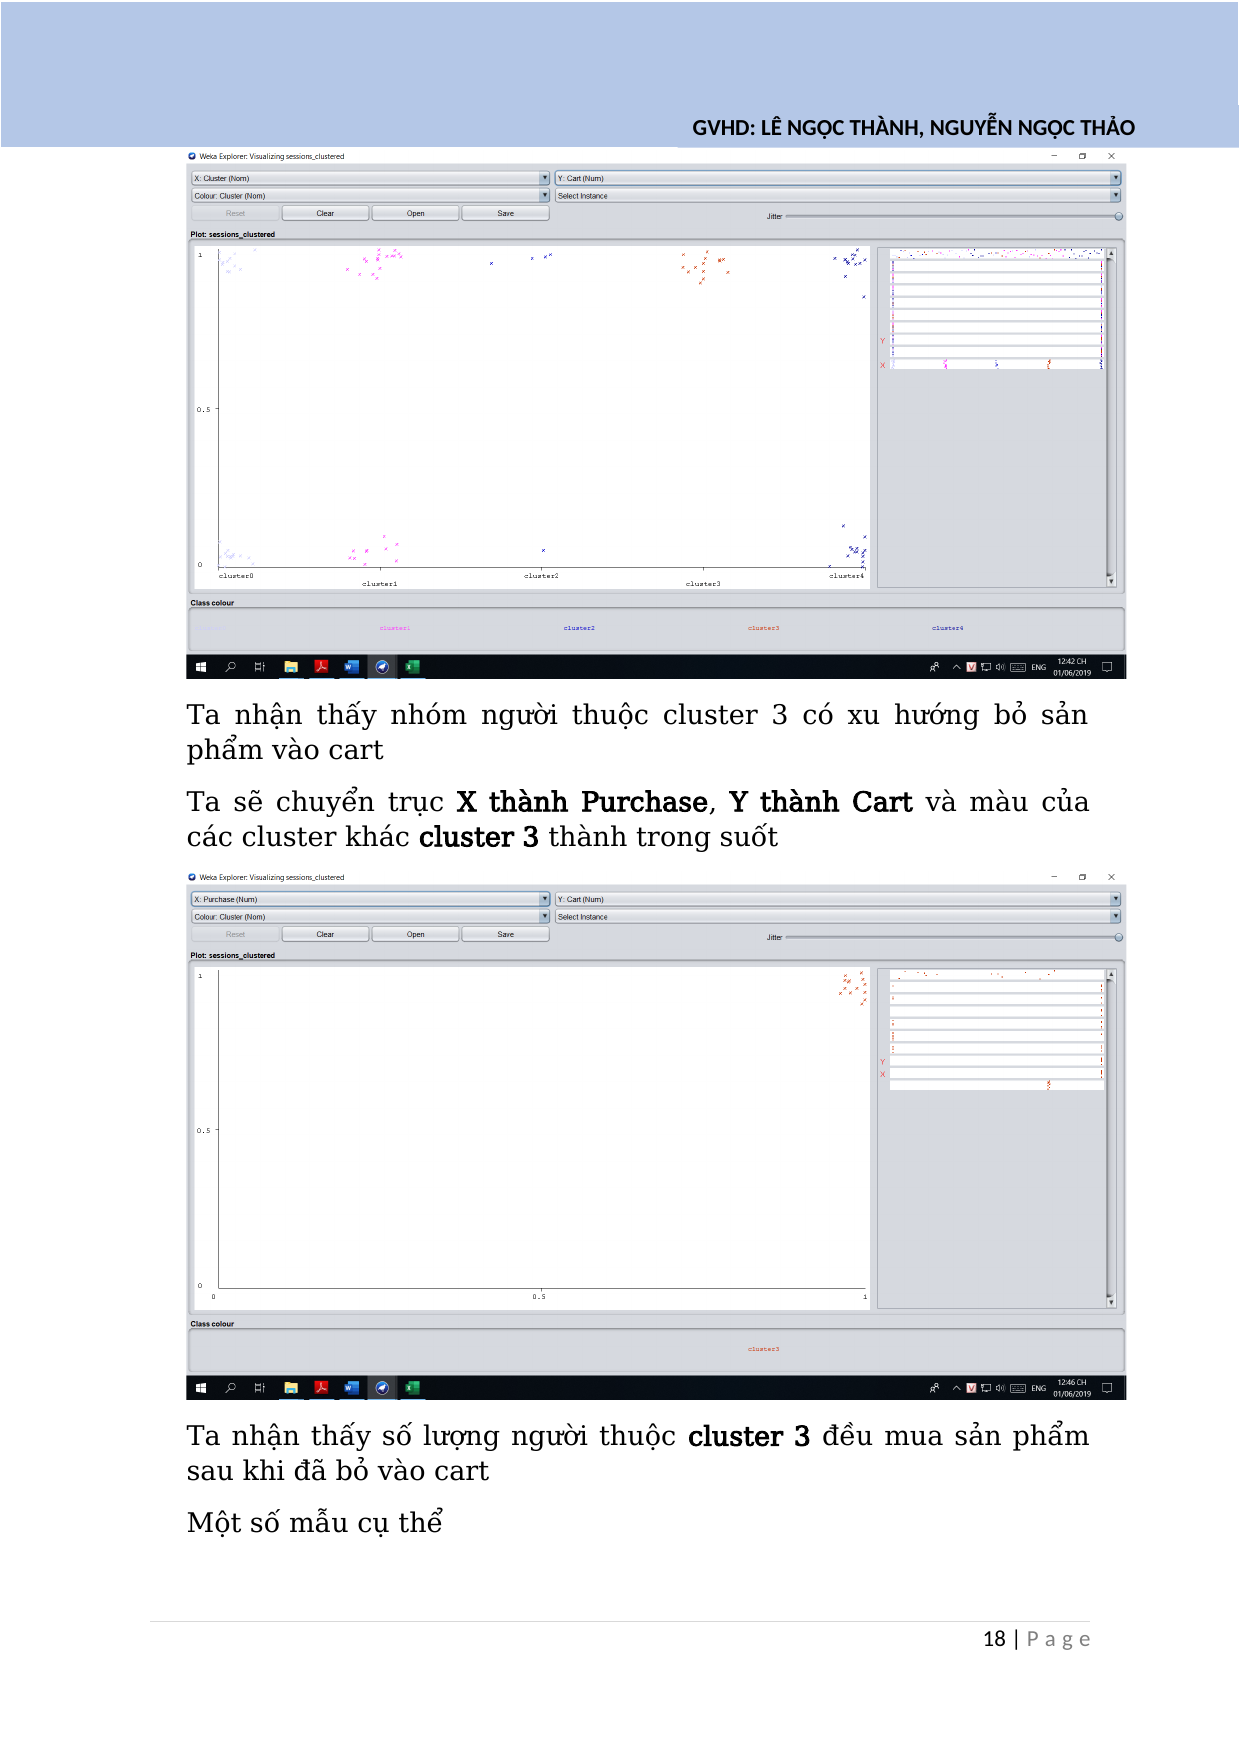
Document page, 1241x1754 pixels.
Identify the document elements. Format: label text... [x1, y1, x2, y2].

text Ta nhận thấy nhóm người thuộc cluster 3 có xu hướng bỏ sản phẩm vào cart [186, 698, 1090, 765]
picture [186, 871, 1127, 1400]
text Ta sẽ chuyển trục X thành Purchase, Y thành Cart và màu của các cluster khác cluster 3 thành trong suốt [186, 784, 1090, 852]
text Ta nhận thấy số lượng người thuộc cluster 3 đều mua sản phẩm sau khi đã bỏ vào cart [186, 1419, 1090, 1486]
text Một số mẫu cụ thể [186, 1505, 1090, 1538]
picture [186, 150, 1127, 679]
